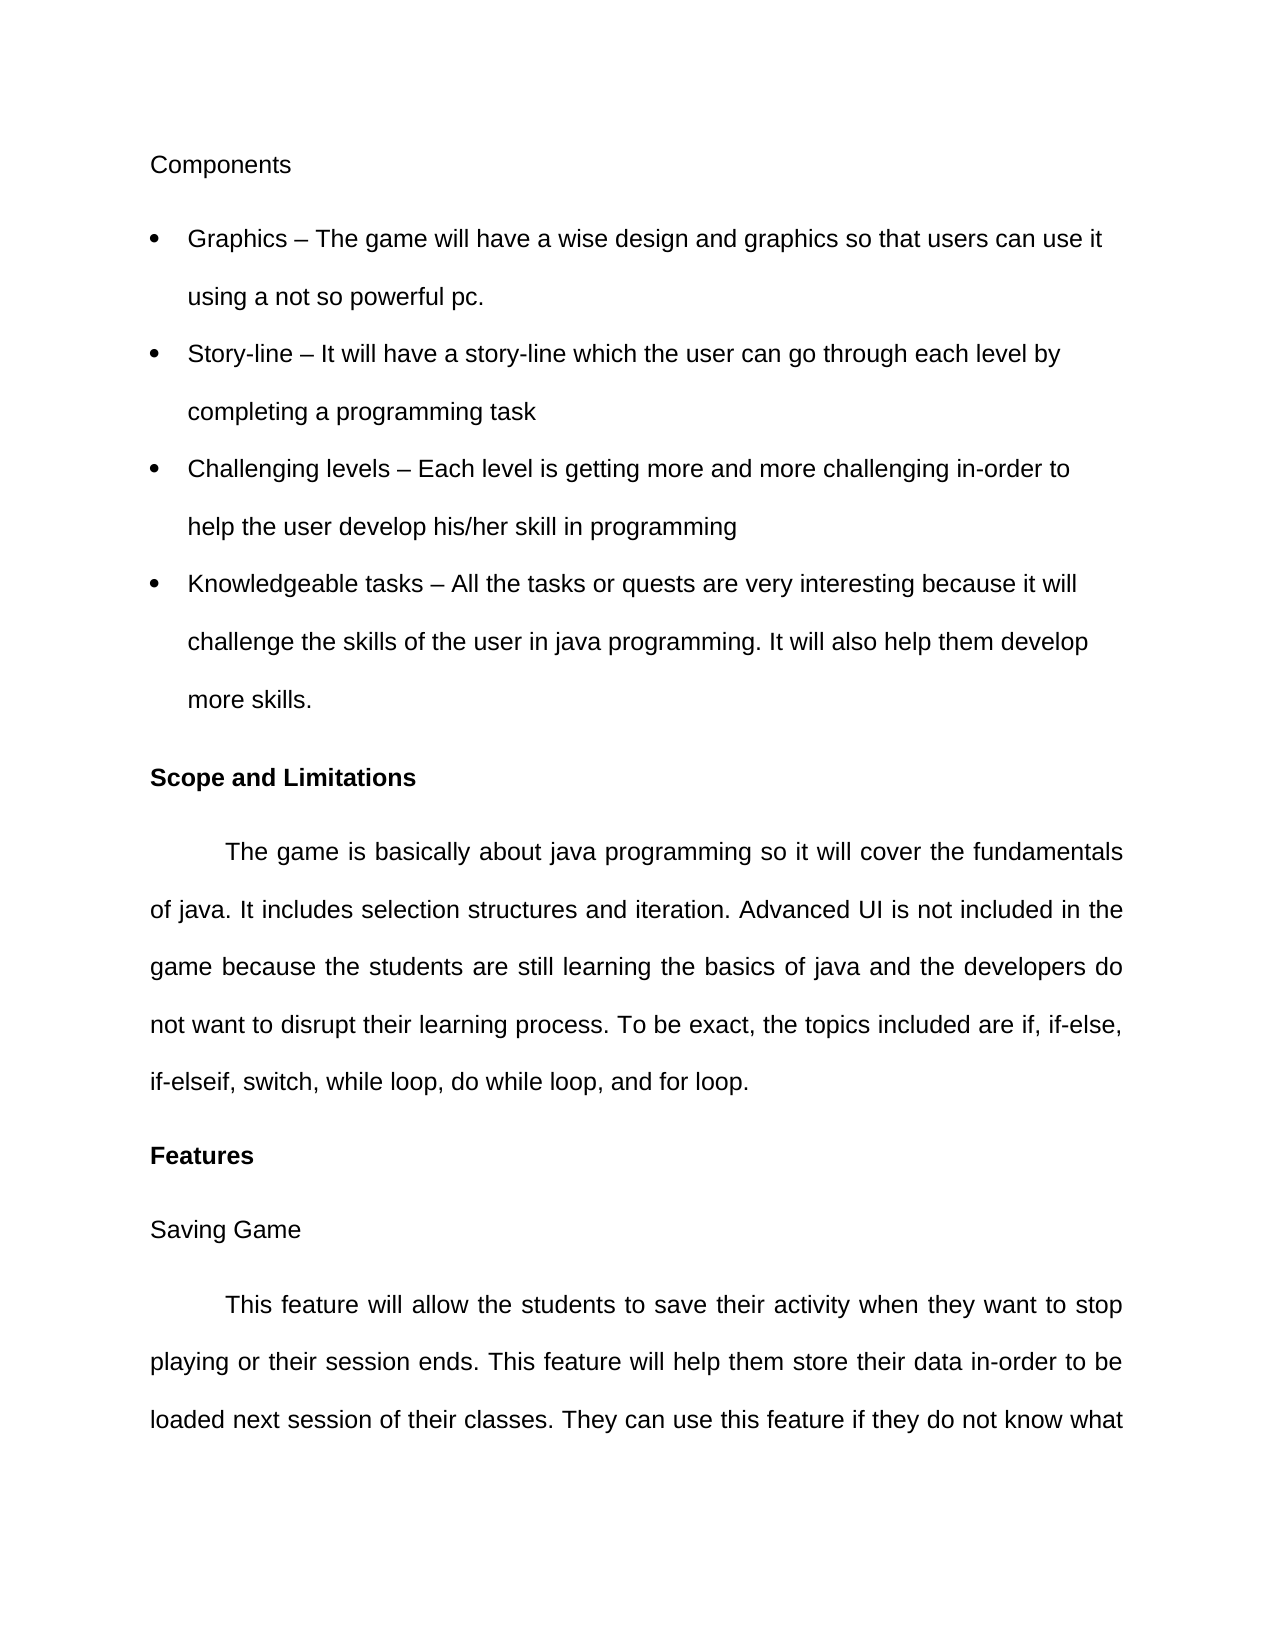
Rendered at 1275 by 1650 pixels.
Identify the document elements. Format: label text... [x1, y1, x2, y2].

text Saving Game [150, 1215, 1125, 1244]
list Graphics – The game will have a wise design and graphics so that users can use it using a not so powerful pc. [150, 224, 1125, 311]
text Scope and Limitations [150, 763, 1125, 792]
list Story-line – It will have a story-line which the user can go through each level by completing a programming task [150, 339, 1125, 426]
list Challenging levels – Each level is getting more and more challenging in-order to help the user develop his/her skill in programming [150, 454, 1125, 541]
text The game is basically about java programming so it will cover the fundamentals of java. It includes selection structures and iteration. Advanced UI is not included in the game because the students are still learning the basics of java and the developers do not want to disrupt their learning process. To be exact, the topics included are if, if-else, if-elseif, switch, while loop, do while loop, and for loop. [150, 837, 1125, 1096]
text Features [150, 1141, 1125, 1170]
list Knowledgeable tasks – All the tasks or quests are very interesting because it will challenge the skills of the user in java programming. It will also help them develop more skills. [150, 569, 1125, 713]
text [150, 1289, 1125, 1433]
text Components [150, 150, 1125, 179]
